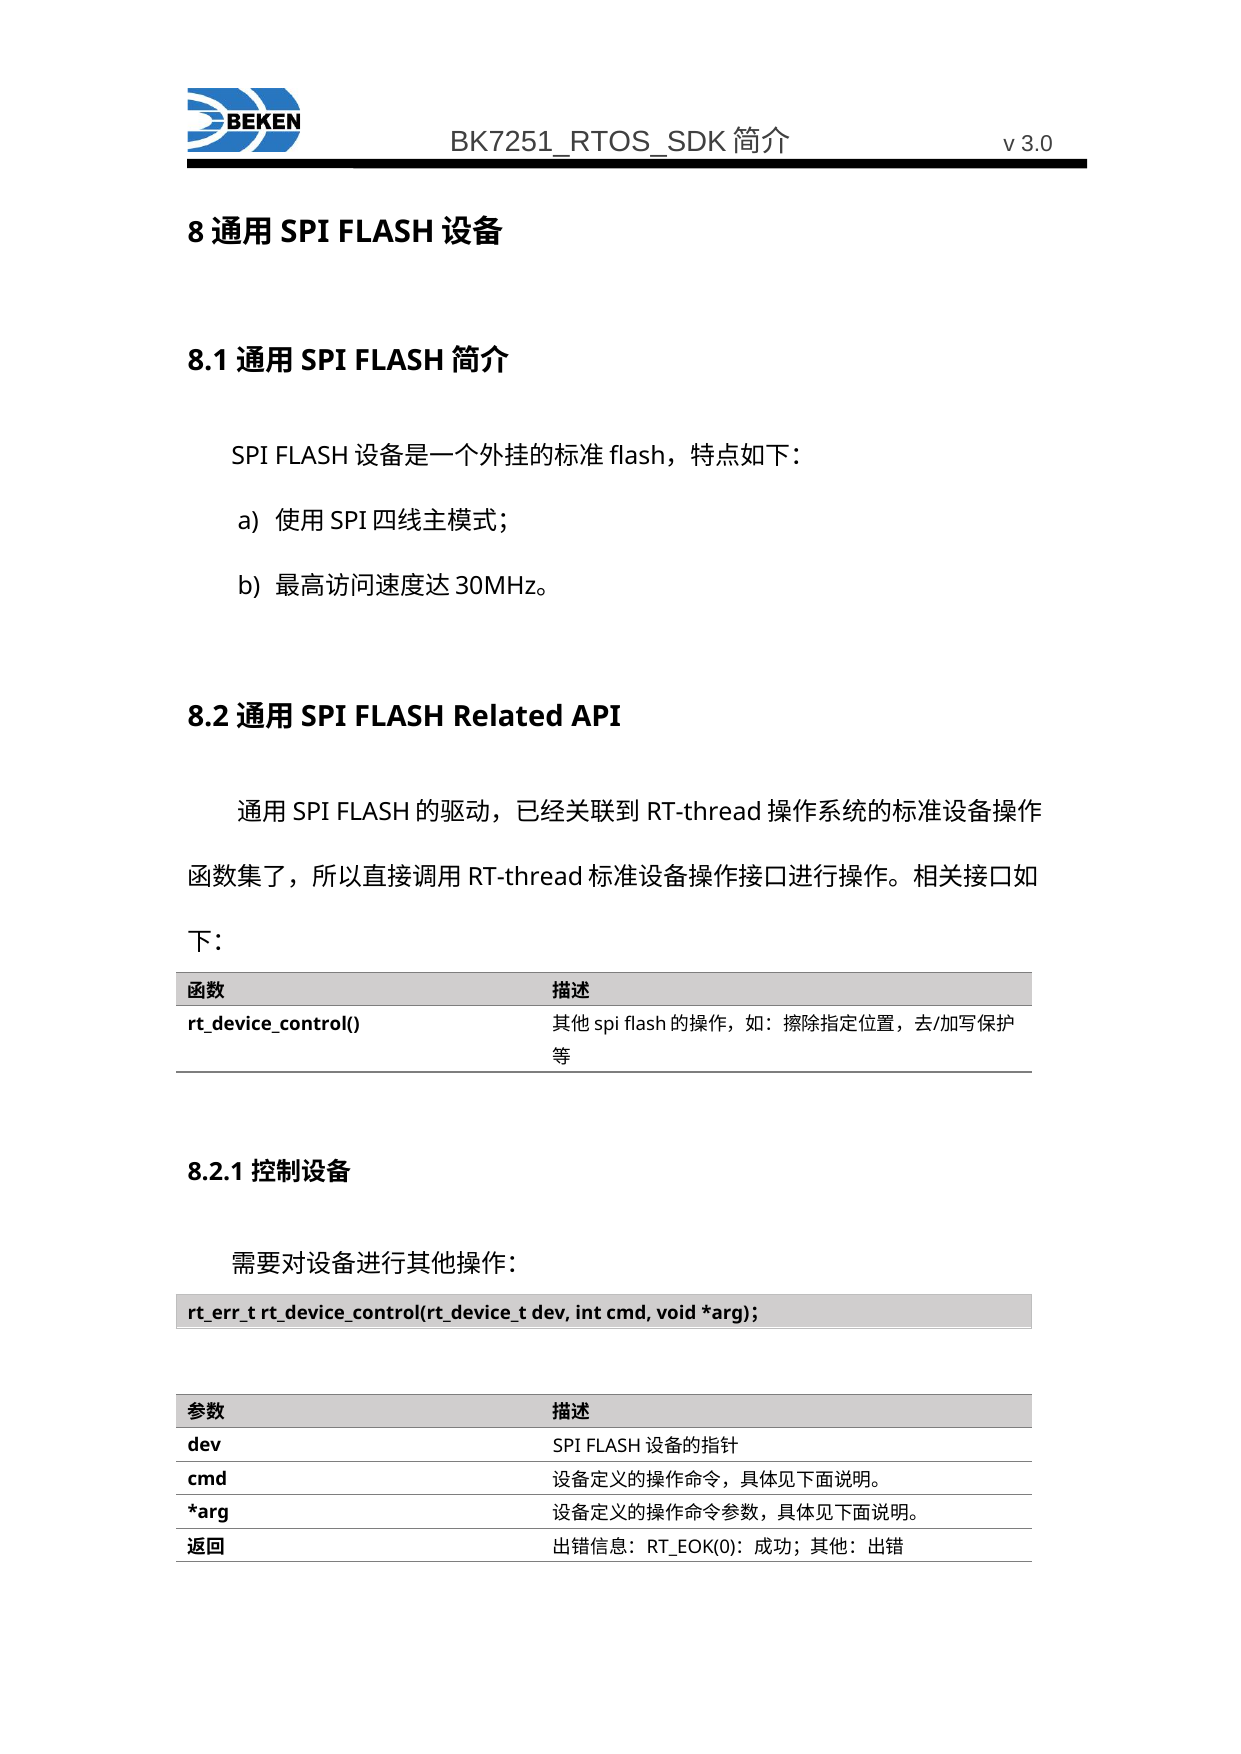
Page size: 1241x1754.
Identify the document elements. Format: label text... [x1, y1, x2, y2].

picture [187, 88, 300, 152]
table_cell *arg [176, 1495, 541, 1528]
table_cell 设备定义的操作命令，具体见下面说明。 [541, 1462, 1032, 1494]
table_cell SPI FLASH设备的指针 [541, 1428, 1032, 1461]
table_cell 返回 [176, 1529, 541, 1561]
table_cell rt_device_control() [176, 1006, 541, 1071]
table_cell 设备定义的操作命令参数，具体见下面说明。 [541, 1495, 1032, 1528]
table_cell 出错信息：RT_EOK(0)：成功；其他：出错 [541, 1529, 1032, 1561]
table_header 函数 [176, 973, 541, 1005]
table_header rt_err_t rt_device_control(rt_device_t dev, int cmd, void *arg)； [177, 1295, 1031, 1327]
text 需要对设备进行其他操作： [187, 1229, 1053, 1294]
table_cell cmd [176, 1462, 541, 1494]
text 通用SPI FLASH的驱动，已经关联到 RT-thread操作系统的标准设备操作函数集了，所以直接调用RT-thread标准设备操作接口进行操作。相关接口如下： [187, 777, 1053, 972]
subtitle 8.2 通用SPI FLASH Related API [187, 681, 1053, 746]
table_header 描述 [541, 973, 1032, 1005]
table_cell dev [176, 1428, 541, 1461]
table_header 参数 [176, 1395, 541, 1427]
subtitle 8 通用SPI FLASH设备 [187, 196, 1053, 261]
subtitle 8.2.1 控制设备 [187, 1137, 1053, 1202]
text SPI FLASH设备是一个外挂的标准flash，特点如下： [187, 421, 1053, 486]
list 使用SPI四线主模式； [187, 486, 1053, 551]
table_cell 其他spi flash的操作，如：擦除指定位置，去/加写保护等 [541, 1006, 1032, 1071]
list 最高访问速度达30MHz。 [187, 551, 1053, 616]
table_header 描述 [541, 1395, 1032, 1427]
subtitle 8.1 通用SPI FLASH简介 [187, 325, 1053, 390]
